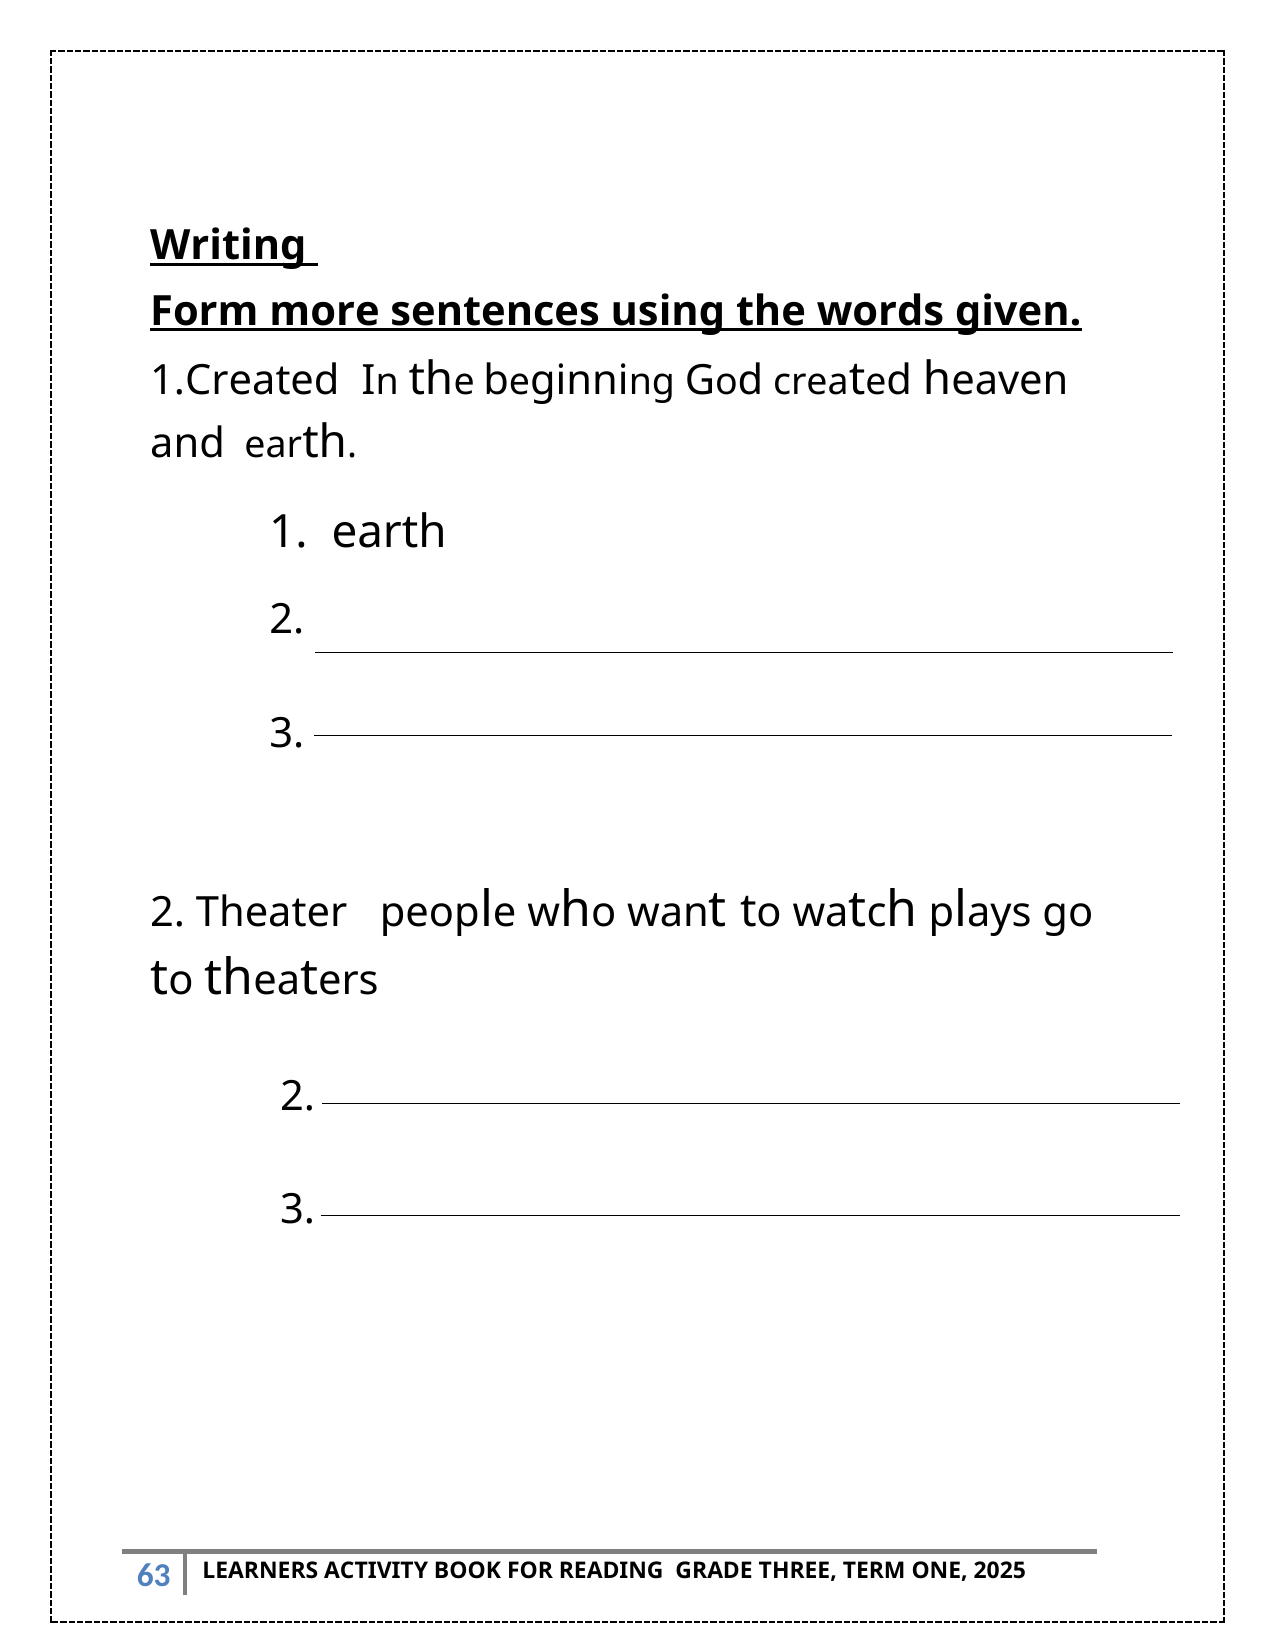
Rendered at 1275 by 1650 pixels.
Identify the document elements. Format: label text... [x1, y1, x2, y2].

text 2. Theater people who want to watch plays go to theaters [150, 873, 1125, 1009]
text 1.Created In the beginning God created heaven and earth. [150, 346, 1125, 470]
text 1. earth [150, 498, 1125, 561]
text 2. [150, 589, 1125, 646]
text Writing [150, 215, 1125, 272]
text Form more sentences using the words given. [150, 280, 1125, 337]
text 3. [150, 702, 1125, 759]
text 2. [150, 1066, 1125, 1122]
text 3. [150, 1179, 1125, 1236]
